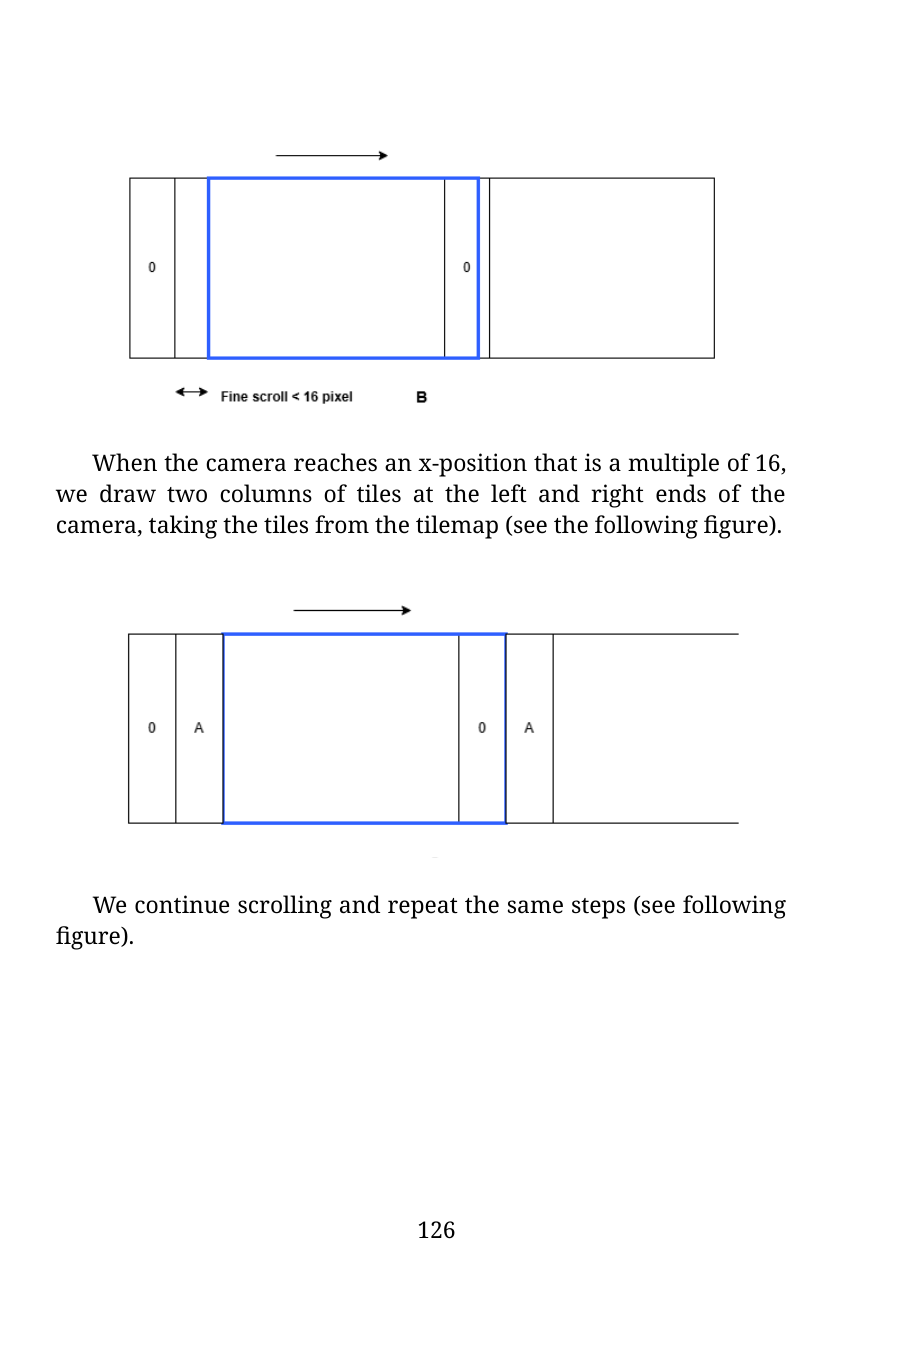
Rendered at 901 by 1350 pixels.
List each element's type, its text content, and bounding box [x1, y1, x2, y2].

picture [85, 572, 739, 858]
picture [85, 118, 763, 416]
text We continue scrolling and repeat the same steps (see following figure). [56, 889, 787, 951]
text When the camera reaches an x-position that is a multiple of 16, we draw two columns of tiles at the left and right ends of the camera, taking the tiles from the tilemap (see the following figure). [56, 447, 787, 541]
